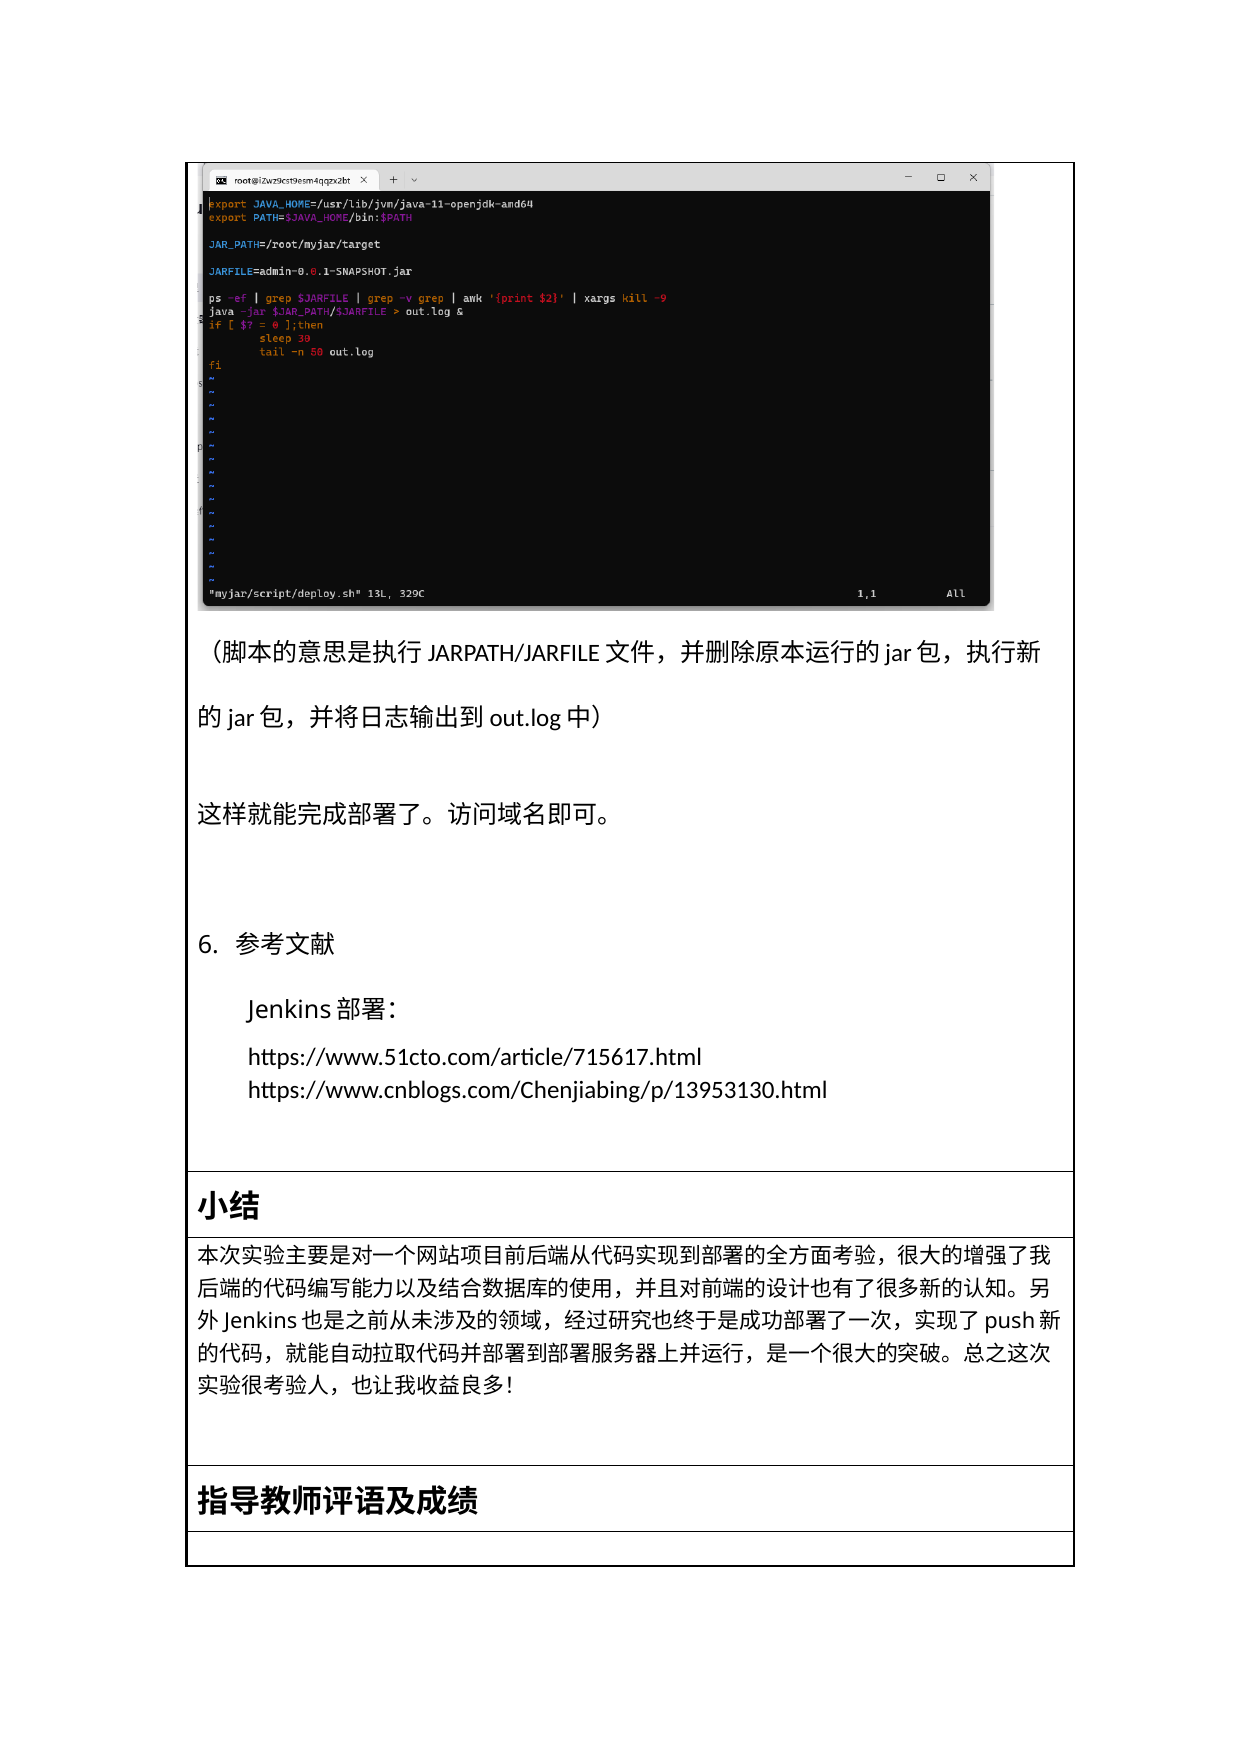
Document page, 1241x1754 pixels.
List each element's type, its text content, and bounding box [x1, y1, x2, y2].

table_cell 小结 [188, 1172, 1073, 1237]
table_cell 指导教师评语及成绩 [188, 1466, 1073, 1531]
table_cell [188, 1532, 1073, 1565]
table_cell 本次实验主要是对一个网站项目前后端从代码实现到部署的全方面考验，很大的增强了我后端的代码编写能力以及结合数据库的使用，并且对前端的设计也有了很多新的认知。另外Jenkins也是之前从未涉及的领域，经过研究也终于是成功部署了一次，实现了push新的代码，就能自动拉取代码并部署到部署服务器上并运行，是一个很大的突破。总之这次实验很考验人，也让我收益良多！ [188, 1238, 1073, 1465]
picture [197, 163, 995, 611]
table_cell 实验内容 系统设计： 部署网站：http://www.feijizhadan.cn/ 前端项目地址：https://github.com/feijizhadandan/Market-Vue 后端项目地址：https://github.com/feijizhadandan/Market-Spring 项目概述 该项目为前后端分离项目，前端通过Vue3框架实现，后端使用SpringBoot作为基础框架。 前端：使用Vue3的组件式思想，将各个界面设置为一个组件，分别实现，其次引入了BootStrap和ElementUI组件库前端的UI设计。 后端：主要分为几个功能模块： 用户的授权和认证模块，主要通过整合SpringSecurity和JWT实现，同时引入Redis作为用户登录信息Toekn的缓存工具。 引入Minio高性能对象存储工具，实现图片文件等信息保存。 具体业务逻辑的实现，主要包括各层Controller、Service、Dao，数据库采用MySQL+Druid连接池。 数据库设计： 核心部分Product表的设计，需要设定一个唯一id，用于后台进行数据搜索链接，该id不会在前端进行展示，但是他是该表的主键，和一般作为其他表对product的外键，使用雪花算法生成。另外code则是商品编号，可以对用户进行展示，也是唯一的。 CreateBy和updateBy用来存储创建者和最近一次更新着的id（也是雪花算法生成的），使用id作为连接字段更加安全合理。 del_flag用作逻辑删除的标志位，任何前端操作对商品信息不进行彻底删除，0表示未删除，2表示删除，删除后后端在使用MyBatisPlus获取数据时会进行默认筛选，值选择值为0的未删除商品。如果手写SQL，则需要手动补上where条件。 Version字段用于实现乐观锁，防止多线程下数据的读写不安全，并且效率远高于悲观锁。 Is_show字段表示是否将该商品在商城中展示给用户。 以上的几个特殊字段都可以在application.yml文件中的MyBatisPlus属性进行配置，指定字段，实现自动更新。 （Product表数据库字段） （application.yml配置信息） （自动填充注解） 用户-认证-权限系统的数据库表设计：使用 权限-角色-用户，三角关系设计，1角色 -- n权限；1用户 -- n角色；从而实现用户权限的存储。 （角色表） （用户表） （功能表） 其三者的连接表就不贴出来了，都是id-id的双字段表。 后端代码实现 用户登录系统：我将其放在framework子模块的security文件夹中。 Login和Register的Controller层就是普通的接口，调用Service层的服务。其中还包含通过用户传入的Token，到Redis中检验登录状态的方法。 （Login和Register的控制层） 主要是Service层中对身份校验的执行流程比较复杂。首先在Service层中将前端传来的username和password封装成UsernamePasswordAuthenticationToken对象（是一个Security中的一个类），然后在Service中自动装配AuthenticationManager对象，并使用他的authenticate方法将UsernamePasswordAuthenticationToken传入进行身份校验。 （Service层认证流程） 其中authenticate会调用UserDetailService的实现类进行验证，因此我们还需要创建一个UserDetailServiceImpl来实现UserDetail，其中需要重写一个方法loadUserByUsername，如果不重写该方法其账号密码验证只能从本地获取，重写后可以通过自定义，到数据库中获取账号密码信息（不是进行比对，而是取出其信息，即一个对象User），如果不存在则抛出异常即可（异常会进行同一捕获处理）；找到了，则将User封装成Security中的一个UserDetail类的自定义子类LoginUser（也是需要自己重写的），return即可。 （自定义重写的UserDetailServiceImpl子类中的loadUserByUsername方法） UserDetail在SpringSecurity中是一个重要的类，验证从数据库中返回的User对象都需要封装成UserDetail或其子类，其中包含很多信息，最重要的就是三个：username，password，和permission（用来做权限认证的）。 （SpringSecurity的UserDetails） 由于其信息不足以实现我们的业务要求，因此我们需要设计其子类，其中需要包含更多的自定义信息，比如User的个人资料，还有Token等。 （自定义的LoginUser -- 继承自UserDetail） 同时这里设定了一个permission列表，是用来存用户的权限信息的，在上一步从数据库中查询用户信息的时候，createLoginUser就是用来获取权限信息的，这就涉及到了SpringSecurity的数据库设计，主要分成了几个表，分别用来存角色，角色和权限的关系，和用户和角色的关系，因此就能通过用户来查询到角色。 （数据库设计） 然后在LoginUser中设置permissions属性，在后续权限认证的时候，会调用LoginUser的getAuthorities方法，返回的值就是权限信息列表，这里就需要用到流处理。这样就能将权限转换成SpringSecurity能处理的格式，从而进行权限控制，然后在后续接口上添加@PreAuthorize("hasAuthority('system:manager')")注解，就能够对该接口实现权限控制了，表示有system:manager权限的才能访问该接口，否则抛出异常。 （比如该接口就需要管理权限才能访问） （重写后的方法） 返回的LoginUser信息会被一个叫DaoAuthenticationProvider的处理器进行处理，获取其中的Username和password，并在配置文件SecurityConfig中注入一个解码器，系统就会对password进行Bcrypt解码（存在数据库中的是加密过后的形式）。然后在和前端传来的用户输入进行比对，从而判断是否登录成功。紧接着就是通过tokenService中的工具函数，生成Token，并将用户信息和对应的Token存入Redis中。 （部分工具函数） 而对于权限认证方面，主要是添加一个自定义的过滤器JwtAuthenticationTokenFilter，其继承自OncePerRequestFilter，也需要在SecurityConfig中注入到IOC容器中。 其作用主要是判断前端来的请求是否有携带Token，过滤分为几种情况 1、没有token, 直接放行(只能访问登录接口) (提示用户未登录) 2、有token, 但是缓存已经过期, 直接放行 (提示用户未登录) 3、有token, 但是token非法, 直接放行 (提示用户未登录) (后两种情况都是getLoginUser中返回null的) 有token, 验证通过, 将其信息和权限列表加入Holder, 交给后续拦截器统一处理 先根据用户信息从数据库中获取并封装出LoginUser对象。如果对象不为空，即存在该用户且token没过期，就存入SecurityContextHolder中，后续交给拦截器进行处理。否则就直接放行。因为后续的权限认证信息需要从SecurityContextHolder获取，如果其中没有信息，就不会允许访问对应接口。 （过滤器内容） 具体业务逻辑 主要分为几个部分：用户在商城的接口、管理员管理商品的接口、购物车接口（包括支付）、以及管理员获取统计报表的接口。 （1）首先是商品-用户接口ProductBuyerController：就三种，展示用户可见商品、展示某个商品的详细信息、用户关键词搜索。其中获取详细信息需要buy的权限（即意味着要登录，因为需要统计用户浏览记录），其他都不需要权限，即匿名用户也可以查看。 （用户-商品接口） 其Service层的实现都比较简单，部分可以直接用MyBatisPlus获取数据库信息返回。 （获取所有商品数据/获取某个商品的详细数据实现） 搜索商品就需要用到手写SQL语句。（需要注意is_show字段和del_flag字段需要是用户可见的情况）使用concat进行模糊搜索。 商品-管理员接口ProductManagerController：其接口比较多，包含简单的增删查改接口，同时包括一个上传商品图片的接口。其中比较有代表性的是获取商品详细信息的接口，其中用到了手写SQL，和定义了一个专用的返回类ProductVo，在mapper.xml文件中通过左外连接sys_user表来获取管理员的名称信息，因为在product表中记录的外表信息都是id，为了展示给前端因此需要进行联表查询。 （查询具体的商品信息SQL语句） 同时在添加商品的方法中，需要进行特殊判断，判断其有无重名的商品，如果有就返回error，并附上错误信息。同时根据默认传入的参数HttpServletRequest，获取其中的token，到redis中取出用户信息，就能获取到用户id，后续在存入数据库信息的时候，就能有createBy的信息了，updateBy同理。 （添加商品方法） 删除商品方法也比较特殊，因为使用的是MyBatisPlus，因此如果直接用delete删除，会导致原本配置的updateTime、version之类的信息都不能自动更新。又因为我这里定义的删除都是逻辑删除，不是直接删数据，因此可以用update方法来进行逻辑删除，并通过token获取updateBy信息（同时还需要去数据库中取出原本数据，再进行update，否则version信息不会自动+1，因为前端传来的数据没有version）。 （删除商品方法） 上传图片方法需要用到Minio，在配置好Minio后，可以写一个Minio的Util工具类，来完成基本的上传、删除操作。首先在设计该上传系统的时候，基本思路都是一个商品对应一个图片，对应一个图片的URL，因此如果在原有图片的情况下，再上传，就应该实现直接覆盖的情况，因此我这里的fileName定义为bucketName + productName，就能保证一个商品只有一个图片。同时商品图片的URL也是Product表中的一个字段，默认为null，上传之后才进行更新。 （Minio图片上传的工具函数） （上传图片的方法） 购物车接口（包括支付）CartController：都是普通的增删查改操作，提供修改数量。有特殊处理的地方是在添加购物车的接口。对于发来的商品id，需要先到数据库中进行查询，查询该用户的购物车中是否本来就有该商品，如果有则添加数量即可，没有才新增一条记录。 （添加商品到购物车的方法） 其中支付函数比较特殊，其中包括了删除操作和新增若干条支付记录，同时还需要发送邮件。邮件使用Spring自带的JavaMail包，需要在application.yml文件中进行配置。 （JavaMail配置） （支付功能的方法） 管理员获取统计报表。因为报表需要有打印等功能，自行实现比较复杂，这里通过整合积木报表进行实现。其中代码内容较少，主要是在积木报表的图形化界面中进行操作，进行SQL语句的查询，以及数据表格的排版，最后会生成一个基于部署服务器的url，访问该url即可得到报表。需要提醒的是报表需要在WebMvcConfig中作静态资源映射。 （静态资源映射） 前端代码实现： 页面分成几个部分：1、登录注册界面 2、商城界面 3、购物车界面 4、管理界面。 前端使用了一点点vuex，是为了方便各组件共享数据，比如token这种数据，很多组件在发送axios时都会用到，因此使用vuex统一管理会比较方便。 Router的设计中为了实现某些页面需要登录后才能访问，需要登录状态的检验，我添加了一个路由守卫，如果发现是未登录状态，则弹出message框，并跳转到登录界面。 Token存在本地的localStorage中。 （路由守卫） 同时还有一个实现登录情况的验证，就是在根组件下App.vue，钩子函数onMounted中，每次刷新后都会执行该函数，该函数会携带token访问后端的check接口，如果后端检查到redis中还存在登录状态，那么就返回true。由于我在vuex中设置的登录情况是false，因此如果有，则修改状态，如果没有，则不动就行了，这样就实现了每次刷新后都能保证登录状态的检验。 （验证登录状态函数） 同时在开发环境中存在跨域问题，需要在vue.config.js中进行代理配置。 （跨域配置） 登录注册界面 登录界面比较简单，实现简单的两个input框，进行v-model的双向绑定，然后点击登录后发送axios请求即可，如果登录成功，需要将Token存入vuex中，并且修改登录状态为true。 注册界面比较复杂，涉及到表单的检验，使用的组件是ElementUI中的el-form，属性rules用来绑定校验规则，需要在js中进行定义。 （html元素） （填入信息的校验规则） 又因为这个校验只能在填入后进行校验，不是很保险，比如啥都不填他就不校验，因此还需要在点击提交后再次进行校验。因此还需要设计一个函数进行异步判断。无误后就可以进行上传。 （点击后校验） （注册信息的提交） 商城界面 商城界面也会有一个onMounted钩子函数，每次进入商城后都需要向后端发一次请求，因此将请求的函数放在钩子函数中，然后渲染。渲染时直接通过v-for循环生成div.card元素即可。 （html函数） 查看详情需要一个对话框，这里对话框的实现是使用el-dialog实现，每个对话框都绑定一个visible属性，true时就会出现，false就隐藏。其逻辑是，在点击某个商品的查看详情时，直接将该商品框的原始数据p传入到函数中，然后通过p.id向后端发送请求，前端接收到信息后存储到detailData对象中，然后将detailvisible属性设为true展示即可。 （点击详情信息后的处理函数） 关键词查询有一点特判，如果关键字为空，那么就不向后端的keyword接口发数据，而是调用类似钩子函数中的获取所有商品的接口。 购物车界面 购物车界面提供了修改、删除、结算功能。同样每次进入购物车都要用onMounted钩子函数请求一次数据，另外修改购物车数量、删除购物车项目之后也需要刷新一次。 同时这里使用了ElementUI中的el-table，绑定了一个函数selection-change="handleSelectionChange"，当用户通过radio选中某一项后，会将当前所有被勾选的数据列表，作为默认参数传到handleSelectionChange函数中，然后我们就可以保存起来，在支付功能时，将该列表发送到后端即可。 （html元素） （支付函数） 管理界面 管理界面主要有几个功能：新增商品，查看商品详情，修改商品信息，删除商品，打开用户浏览/购买记录报表。 其中查看、修改都是通过el-dialog实现对话框功能，在其中设置一个表单，查看则禁止表单输入，修改则允许表单输入，同时进行部分数据的检查（类似于注册时的检查rules） （修改信息窗口） 在点击修改信息后，将该商品信息赋值到一个updateForm对象中进行临时存储，并记录一个imgIndex改行表格的下标，用来展示图片信息。每次完成后重置更新表单并刷新管理界面。 （更新所需的一些对象和函数） 另外删除功能，删除之前弹出一个提示框是否确认删除，这里使用ElMessageBox组件，在js中进行生成，点击确认后触发删除函数。、 （确认删除框） （删除函数） 用户浏览记录和用户购买记录点击后直接跳转到一个新页面即可，页面的URL为后端提前生成的一个积木报表网址，也是在本地的，直接进行新创页面跳转即可。 上传图片功能，使用input，type=file，可以实现文件上传，同时将文件信息作为Post请求体中的一个变量传递即可，是以二进制方式进行的。 （更新商品图片函数） 功能测试： 管理员测试账号/密码：root/root 普通用户测试账号/密码：zhen/zhen 输入网址 http://www.feijizhadan.cn/ 进入商城首页。 点击商城，在未登录状态下可以正常浏览，但是想查看详情或加入购物车就会提示用户未登录。 点击购物车或管理，会提示未登录，并跳转到登录界面。 注册一个新的账户（都是普通用户，管理员需要后台数据库手动添加） 会对输入的消息进行校验，如果有误则会报错，点击提交也无效 注册一个新的账号test/test，然后进行登录，提示登录成功。 进行正常的商城操作，比如查看详情，添加购物车。 到购物车进行移除、修改数量操作。 选中商品进行支付。所绑定的邮箱会收到邮件（如果邮箱有误，后台进行了异常捕获，在前端会提示邮件发送失败） 点击管理界面，普通用户会被阻拦，并跳转到商城页面。 注销，登录管理员用户root/root。 点击管理界面 点击查看详情，可以查看商品信息。 对HUAWEI 手机的商品简介进行修改。并上传一个新的图片。 可以看到商城内的信息也更新成功了。 在管理界面更改商品的可见。将iPhone修改成用户不可见。这样用户在商城就不能找到该商品了。 新增一个商品。 在修改信息界面上传一个图片。就可以在商城看到了。 点击管理界面的用户浏览记录、用户购买记录，可以看到所有记录的报表，并支持打印操作。 应用部署： 前端的部署主要通过手动执行命令生成dist文件，拷贝到服务器的指定位置。 后端的部署则是通过Jenkins的Maven项目自动打Jar包后拷贝到服务器执行脚本运行。 关于服务器、域名的租用就不再赘述，域名只需要进行解析对应IP地址就能使用。 前端部署： 在项目的根目录下执行 npm run build 指令，会在文件夹下生成dist文件，拷贝到Linux系统的文件夹下即可（我这里放在/root/mydist/dist下，和nginx的配置对应） 部署服务器环境配置： 下载并安装JDK11、Minio、Redis、MySQL（这些都已经下载好了，因为在开发环境中连接的也是服务器上的数据库和缓存），以及Nginx、Docker、Jenkins。 配置Nginx的端口转发和反向代理。下载好Nginx后，找到/etc/nginx/conf.d文件夹，在其中可以自定义我们想要的Nginx配置。创建market.conf文件，在其中配置。然后 service nginx restart 重启nginx。 拉取Docker官方的Jenkins镜像，并进行一系列配置和初始化（这几步都跟着网上的教程走，具体网站在参考文献中）。 新建一个Maven项目，绑定对应GitHub项目的cloneUrl和网址，并在GitHub项目中创建一个WebHuk，并开启GitHub hook trigger for GITScm polling，实现push到仓库后，Jenkins能收到指令，自动拉取最近代码进行打包部署。最后配置Send files or execute commands over SSH，表示在Jenkins打包完成后，需要发送到哪个服务器上，并执行某个脚本。这里进行如下配置，发送到/root/myjar/target，并执行/root/myjar/script/deploy.sh脚本。 （脚本的意思是执行JARPATH/JARFILE文件，并删除原本运行的jar包，执行新的jar包，并将日志输出到out.log中） 这样就能完成部署了。访问域名即可。 参考文献 Jenkins部署： https://www.51cto.com/article/715617.html https://www.cnblogs.com/Chenjiabing/p/13953130.html [188, 163, 1073, 1171]
